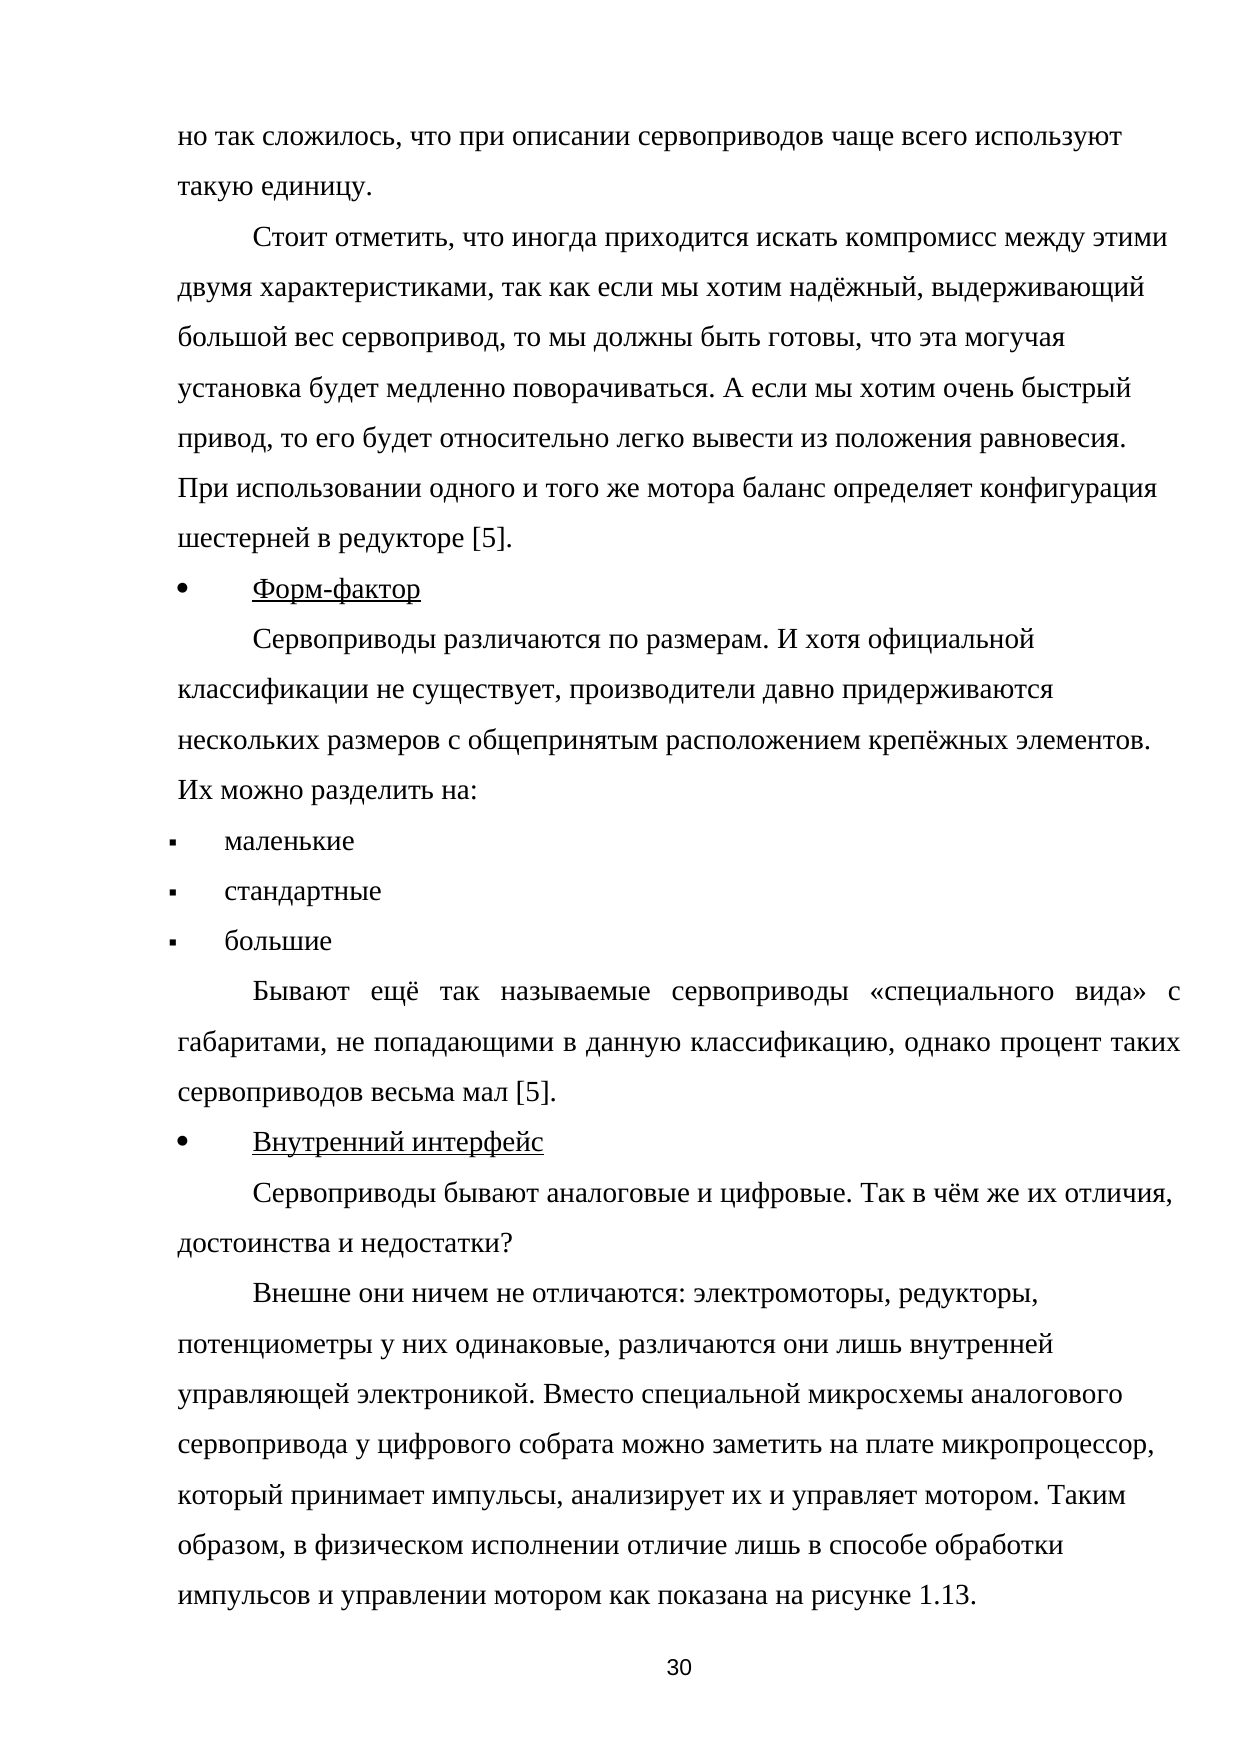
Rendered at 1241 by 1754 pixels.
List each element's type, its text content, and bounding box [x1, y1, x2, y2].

text Внешне они ничем не отличаются: электромоторы, редукторы, потенциометры у них одинаковые, различаются они лишь внутренней управляющей электроникой. Вместо специальной микросхемы аналогового сервопривода у цифрового собрата можно заметить на плате микропроцессор, который принимает импульсы, анализирует их и управляет мотором. Таким образом, в физическом исполнении отличие лишь в способе обработки импульсов и управлении мотором как показана на рисунке 1.13. [177, 1276, 1181, 1611]
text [177, 118, 1181, 202]
list Форм-фактор [177, 571, 1181, 604]
list маленькие [168, 823, 1181, 856]
list стандартные [168, 873, 1181, 906]
text Сервоприводы бывают аналоговые и цифровые. Так в чём же их отличия, достоинства и недостатки? [177, 1175, 1181, 1259]
text Стоит отметить, что иногда приходится искать компромисс между этими двумя характеристиками, так как если мы хотим надёжный, выдерживающий большой вес сервопривод, то мы должны быть готовы, что эта могучая установка будет медленно поворачиваться. А если мы хотим очень быстрый привод, то его будет относительно легко вывести из положения равновесия. При использовании одного и того же мотора баланс определяет конфигурация шестерней в редукторе [5]. [177, 219, 1181, 554]
text Сервоприводы различаются по размерам. И хотя официальной классификации не существует, производители давно придерживаются нескольких размеров с общепринятым расположением крепёжных элементов. Их можно разделить на: [177, 621, 1181, 806]
list Внутренний интерфейс [177, 1124, 1181, 1158]
text Бывают ещё так называемые сервоприводы «специального вида» с габаритами, не попадающими в данную классификацию, однако процент таких сервоприводов весьма мал [5]. [177, 973, 1181, 1108]
list большие [168, 923, 1181, 957]
